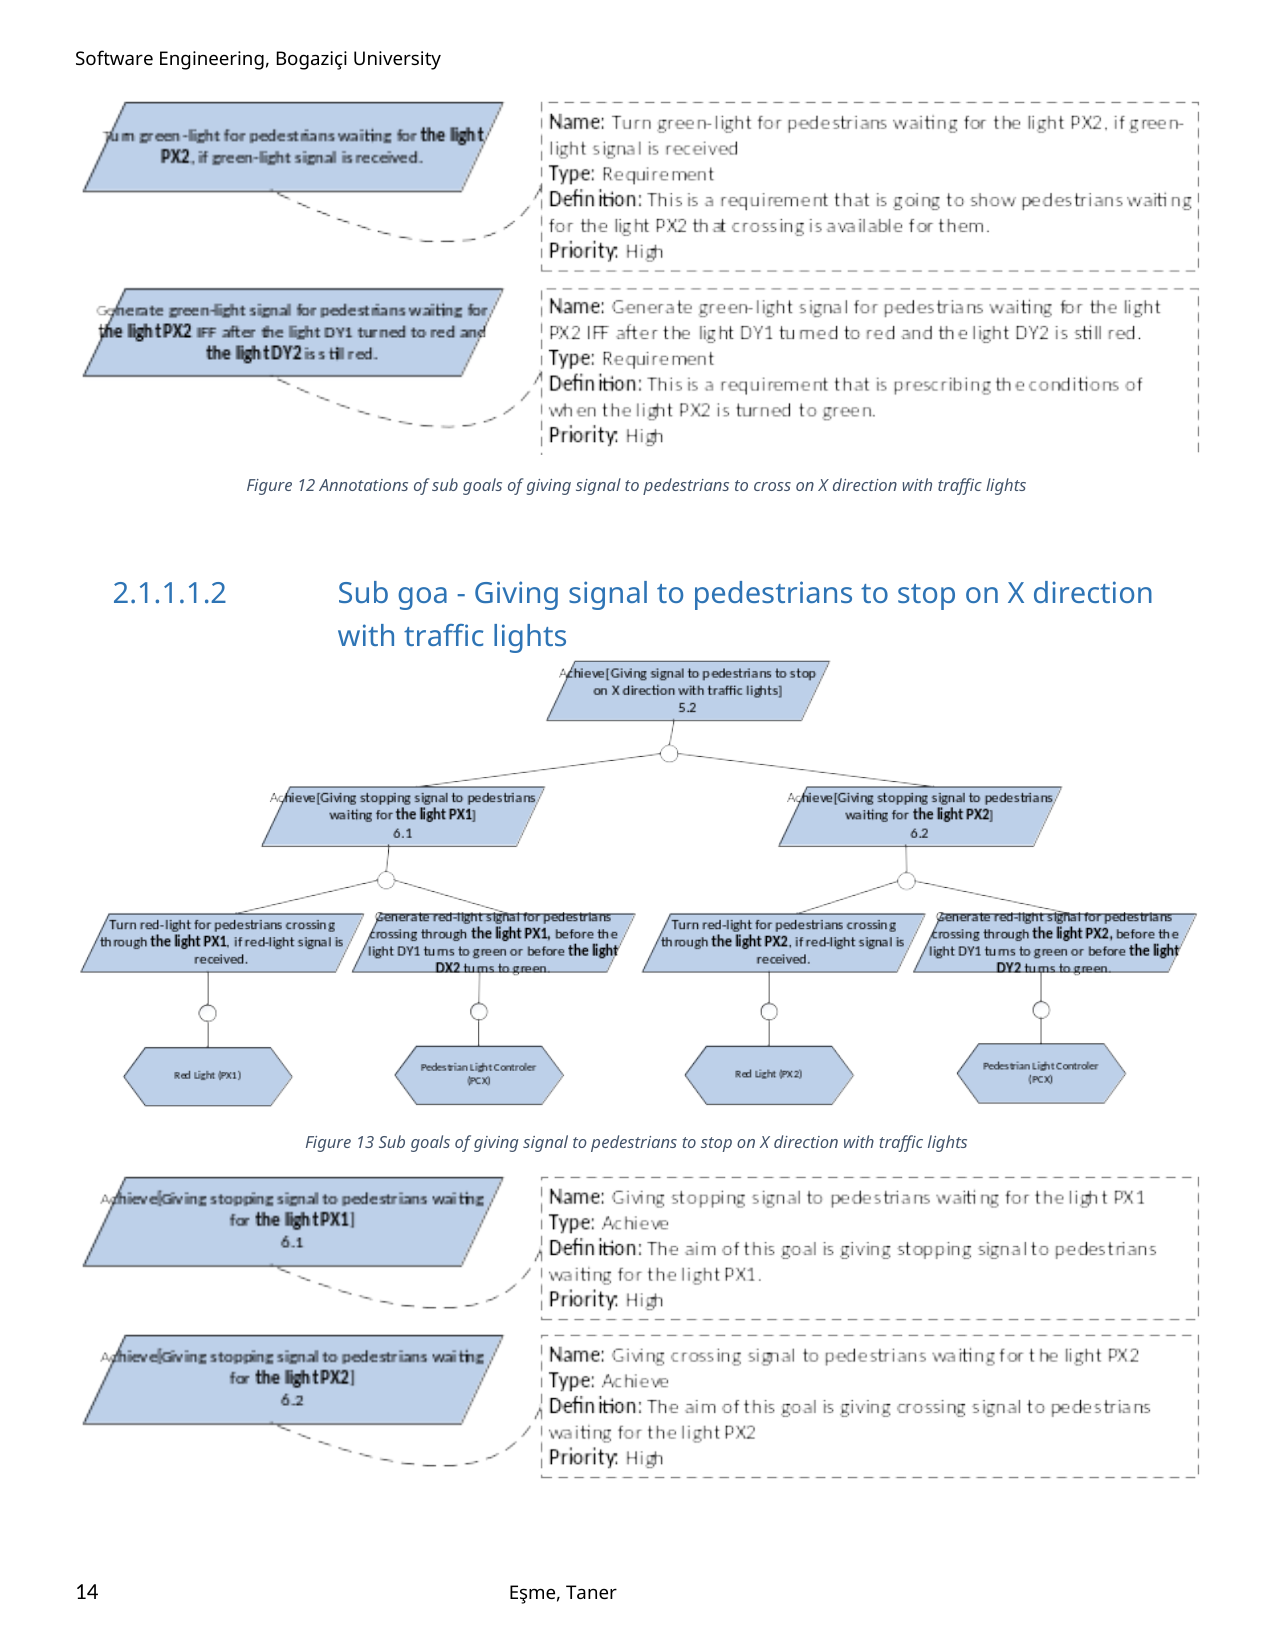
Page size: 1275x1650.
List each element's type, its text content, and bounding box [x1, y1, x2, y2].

text Figure 12 Annotations of sub goals of giving signal to pedestrians to cross on X direction with traffic lights [75, 474, 1200, 496]
text Figure 13 Sub goals of giving signal to pedestrians to stop on X direction with traffic lights [75, 1130, 1200, 1153]
subtitle Sub goa - Giving signal to pedestrians to stop on X direction with traffic lights [112, 573, 1200, 655]
